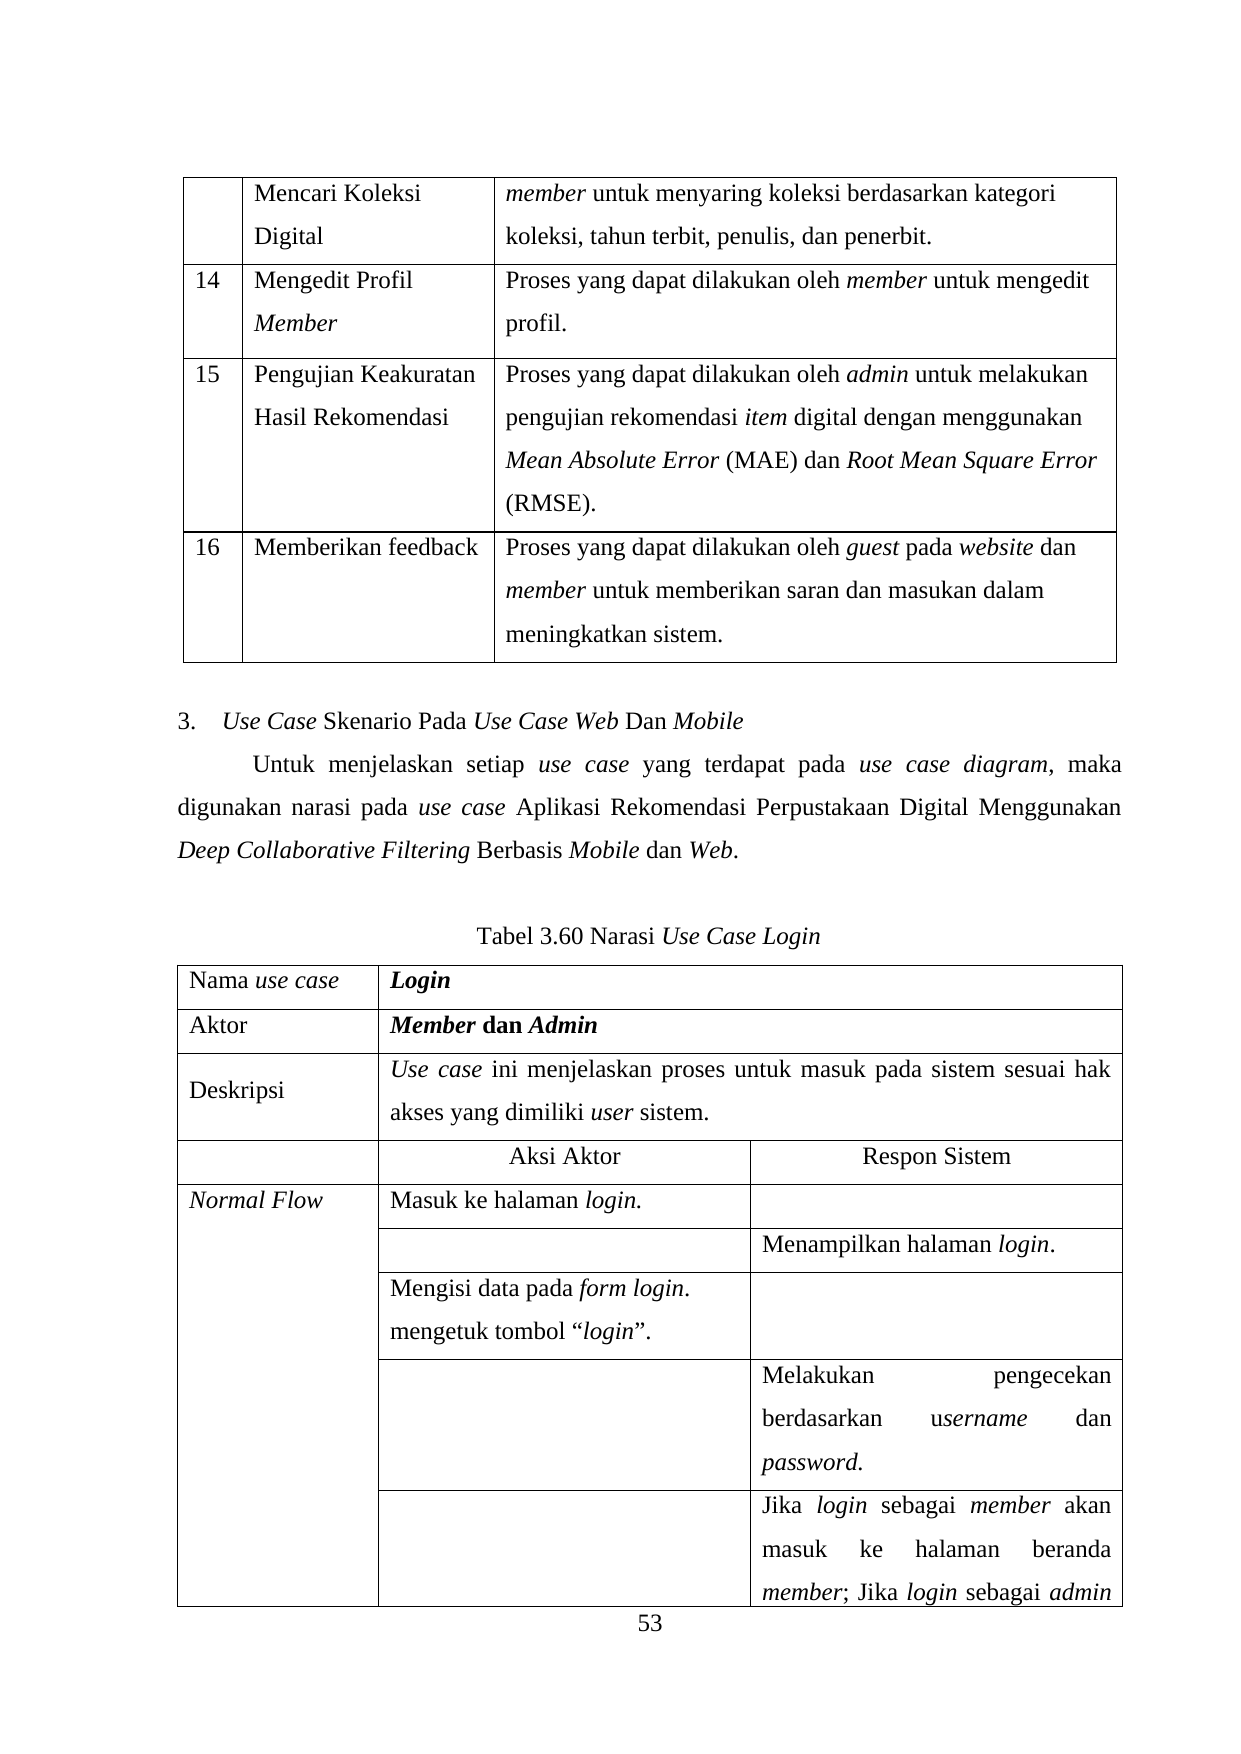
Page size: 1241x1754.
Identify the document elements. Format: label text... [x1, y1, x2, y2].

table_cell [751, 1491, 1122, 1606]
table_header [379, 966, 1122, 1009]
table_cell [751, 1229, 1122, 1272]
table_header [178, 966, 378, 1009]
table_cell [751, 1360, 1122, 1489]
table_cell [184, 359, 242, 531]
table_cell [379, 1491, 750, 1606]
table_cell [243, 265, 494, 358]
text Tabel 3.60 Narasi Use Case Login [177, 921, 1122, 950]
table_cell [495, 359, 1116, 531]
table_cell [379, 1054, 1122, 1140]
list Use Case Skenario Pada Use Case Web Dan Mobile [177, 706, 1122, 734]
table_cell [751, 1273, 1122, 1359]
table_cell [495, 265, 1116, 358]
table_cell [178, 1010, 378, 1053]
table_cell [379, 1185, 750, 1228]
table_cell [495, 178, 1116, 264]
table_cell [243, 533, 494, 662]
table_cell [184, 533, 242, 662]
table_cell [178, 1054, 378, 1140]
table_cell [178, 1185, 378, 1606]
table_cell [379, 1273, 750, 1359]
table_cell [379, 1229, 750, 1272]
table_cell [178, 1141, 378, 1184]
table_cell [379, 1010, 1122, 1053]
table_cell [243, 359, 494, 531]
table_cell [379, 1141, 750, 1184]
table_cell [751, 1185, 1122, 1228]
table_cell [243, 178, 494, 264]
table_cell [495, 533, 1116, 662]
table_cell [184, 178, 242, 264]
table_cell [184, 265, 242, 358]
text Untuk menjelaskan setiap use case yang terdapat pada use case diagram, maka digunakan narasi pada use case Aplikasi Rekomendasi Perpustakaan Digital Menggunakan Deep Collaborative Filtering Berbasis Mobile dan Web. [177, 749, 1122, 864]
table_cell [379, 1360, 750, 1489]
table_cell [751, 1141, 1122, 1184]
